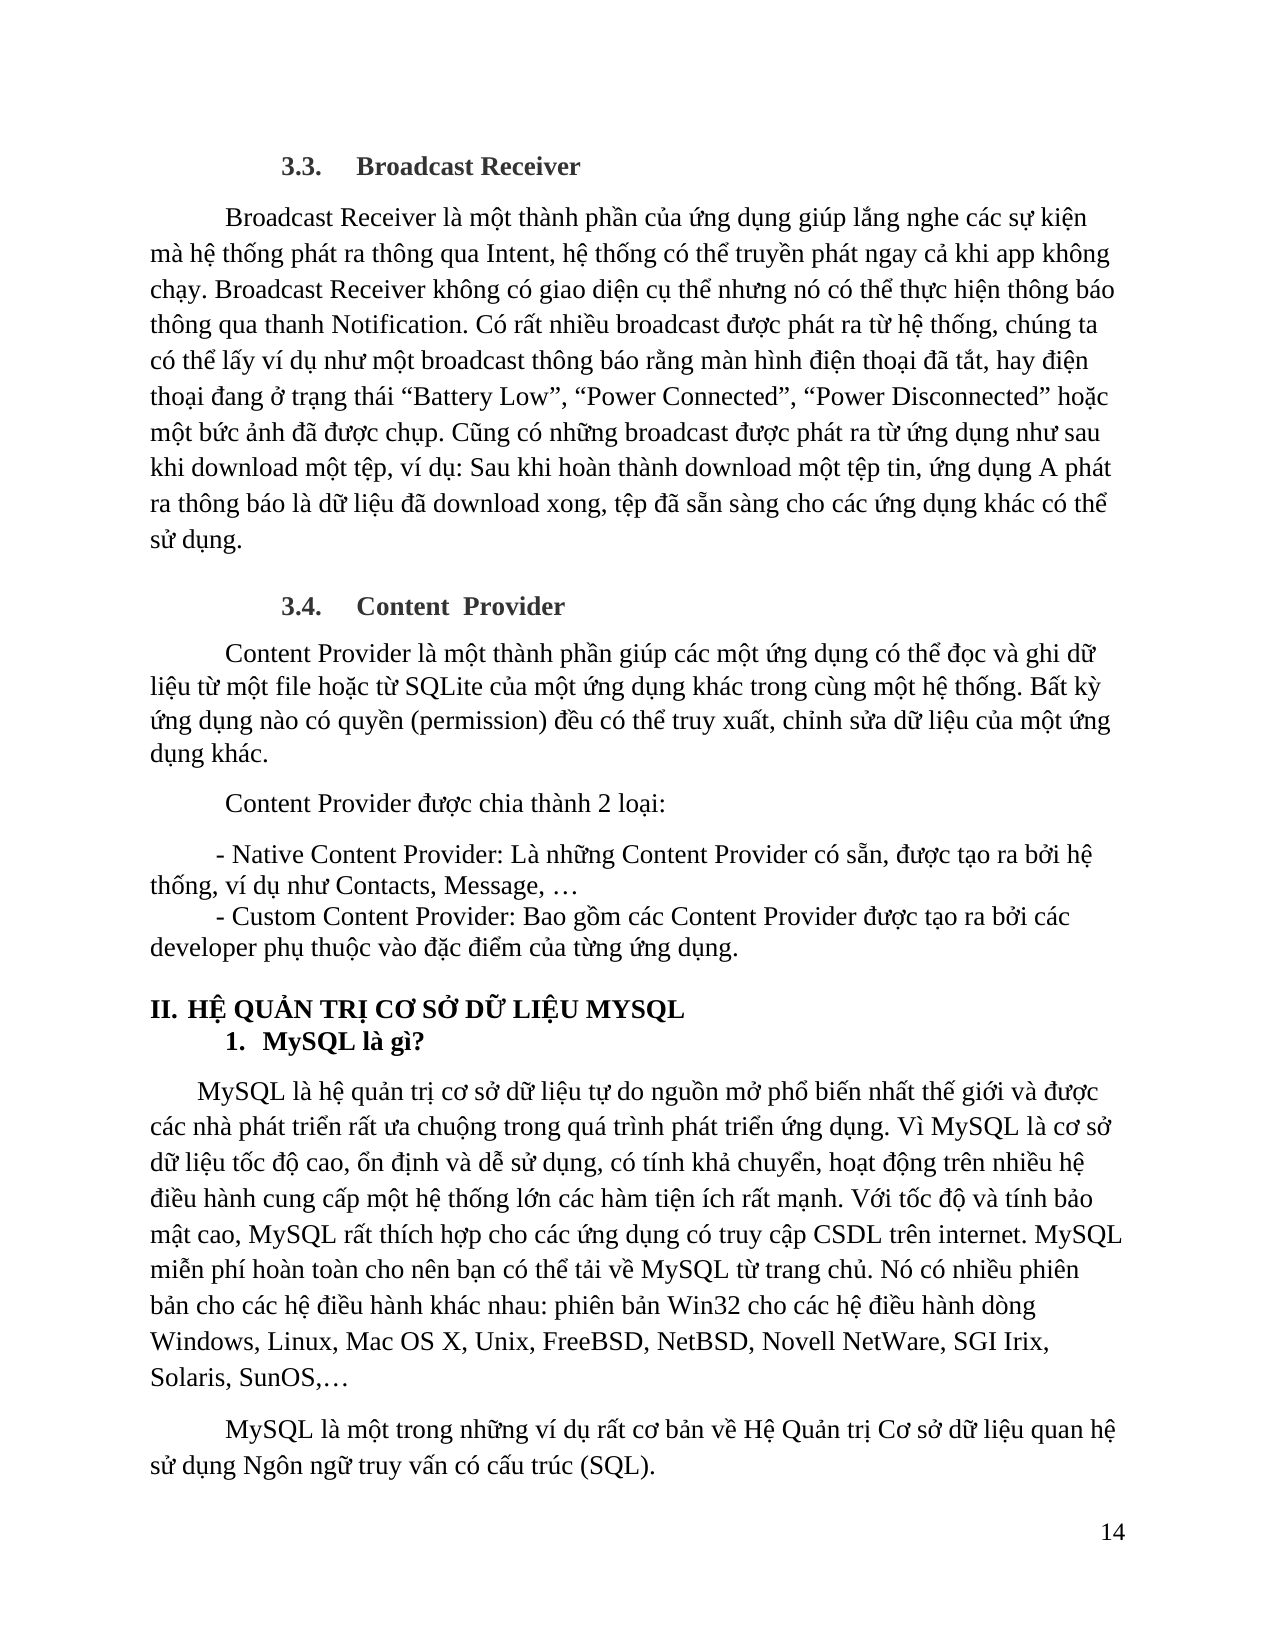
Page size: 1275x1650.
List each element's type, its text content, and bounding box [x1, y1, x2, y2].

subtitle Content Provider [281, 590, 1125, 621]
list MySQL là gì? [225, 1024, 1125, 1056]
list HỆ QUẢN TRỊ CƠ SỞ DỮ LIỆU MYSQL [150, 993, 1125, 1024]
text Content Provider là một thành phần giúp các một ứng dụng có thể đọc và ghi dữ liệu từ một file hoặc từ SQLite của một ứng dụng khác trong cùng một hệ thống. Bất kỳ ứng dụng nào có quyền (permission) đều có thể truy xuất, chỉnh sửa dữ liệu của một ứng dụng khác. [150, 637, 1125, 768]
text MySQL là hệ quản trị cơ sở dữ liệu tự do nguồn mở phổ biến nhất thế giới và được các nhà phát triển rất ưa chuộng trong quá trình phát triển ứng dụng. Vì MySQL là cơ sở dữ liệu tốc độ cao, ổn định và dễ sử dụng, có tính khả chuyển, hoạt động trên nhiều hệ điều hành cung cấp một hệ thống lớn các hàm tiện ích rất mạnh. Với tốc độ và tính bảo mật cao, MySQL rất thích hợp cho các ứng dụng có truy cập CSDL trên internet. MySQL miễn phí hoàn toàn cho nên bạn có thể tải về MySQL từ trang chủ. Nó có nhiều phiên bản cho các hệ điều hành khác nhau: phiên bản Win32 cho các hệ điều hành dòng Windows, Linux, Mac OS X, Unix, FreeBSD, NetBSD, Novell NetWare, SGI Irix, Solaris, SunOS,… [150, 1075, 1125, 1392]
text Broadcast Receiver là một thành phần của ứng dụng giúp lắng nghe các sự kiện mà hệ thống phát ra thông qua Intent, hệ thống có thể truyền phát ngay cả khi app không chạy. Broadcast Receiver không có giao diện cụ thể nhưng nó có thể thực hiện thông báo thông qua thanh Notification. Có rất nhiều broadcast được phát ra từ hệ thống, chúng ta có thể lấy ví dụ như một broadcast thông báo rằng màn hình điện thoại đã tắt, hay điện thoại đang ở trạng thái “Battery Low”, “Power Connected”, “Power Disconnected” hoặc một bức ảnh đã được chụp. Cũng có những broadcast được phát ra từ ứng dụng như sau khi download một tệp, ví dụ: Sau khi hoàn thành download một tệp tin, ứng dụng A phát ra thông báo là dữ liệu đã download xong, tệp đã sẵn sàng cho các ứng dụng khác có thể sử dụng. [150, 201, 1125, 554]
text MySQL là một trong những ví dụ rất cơ bản về Hệ Quản trị Cơ sở dữ liệu quan hệ sử dụng Ngôn ngữ truy vấn có cấu trúc (SQL). [150, 1413, 1125, 1480]
subtitle Broadcast Receiver [281, 150, 1125, 181]
text Content Provider được chia thành 2 loại: [150, 787, 1125, 819]
list Custom Content Provider: Bao gồm các Content Provider được tạo ra bởi các developer phụ thuộc vào đặc điểm của từng ứng dụng. [150, 900, 1125, 962]
list Native Content Provider: Là những Content Provider có sẵn, được tạo ra bởi hệ thống, ví dụ như Contacts, Message, … [150, 838, 1125, 900]
